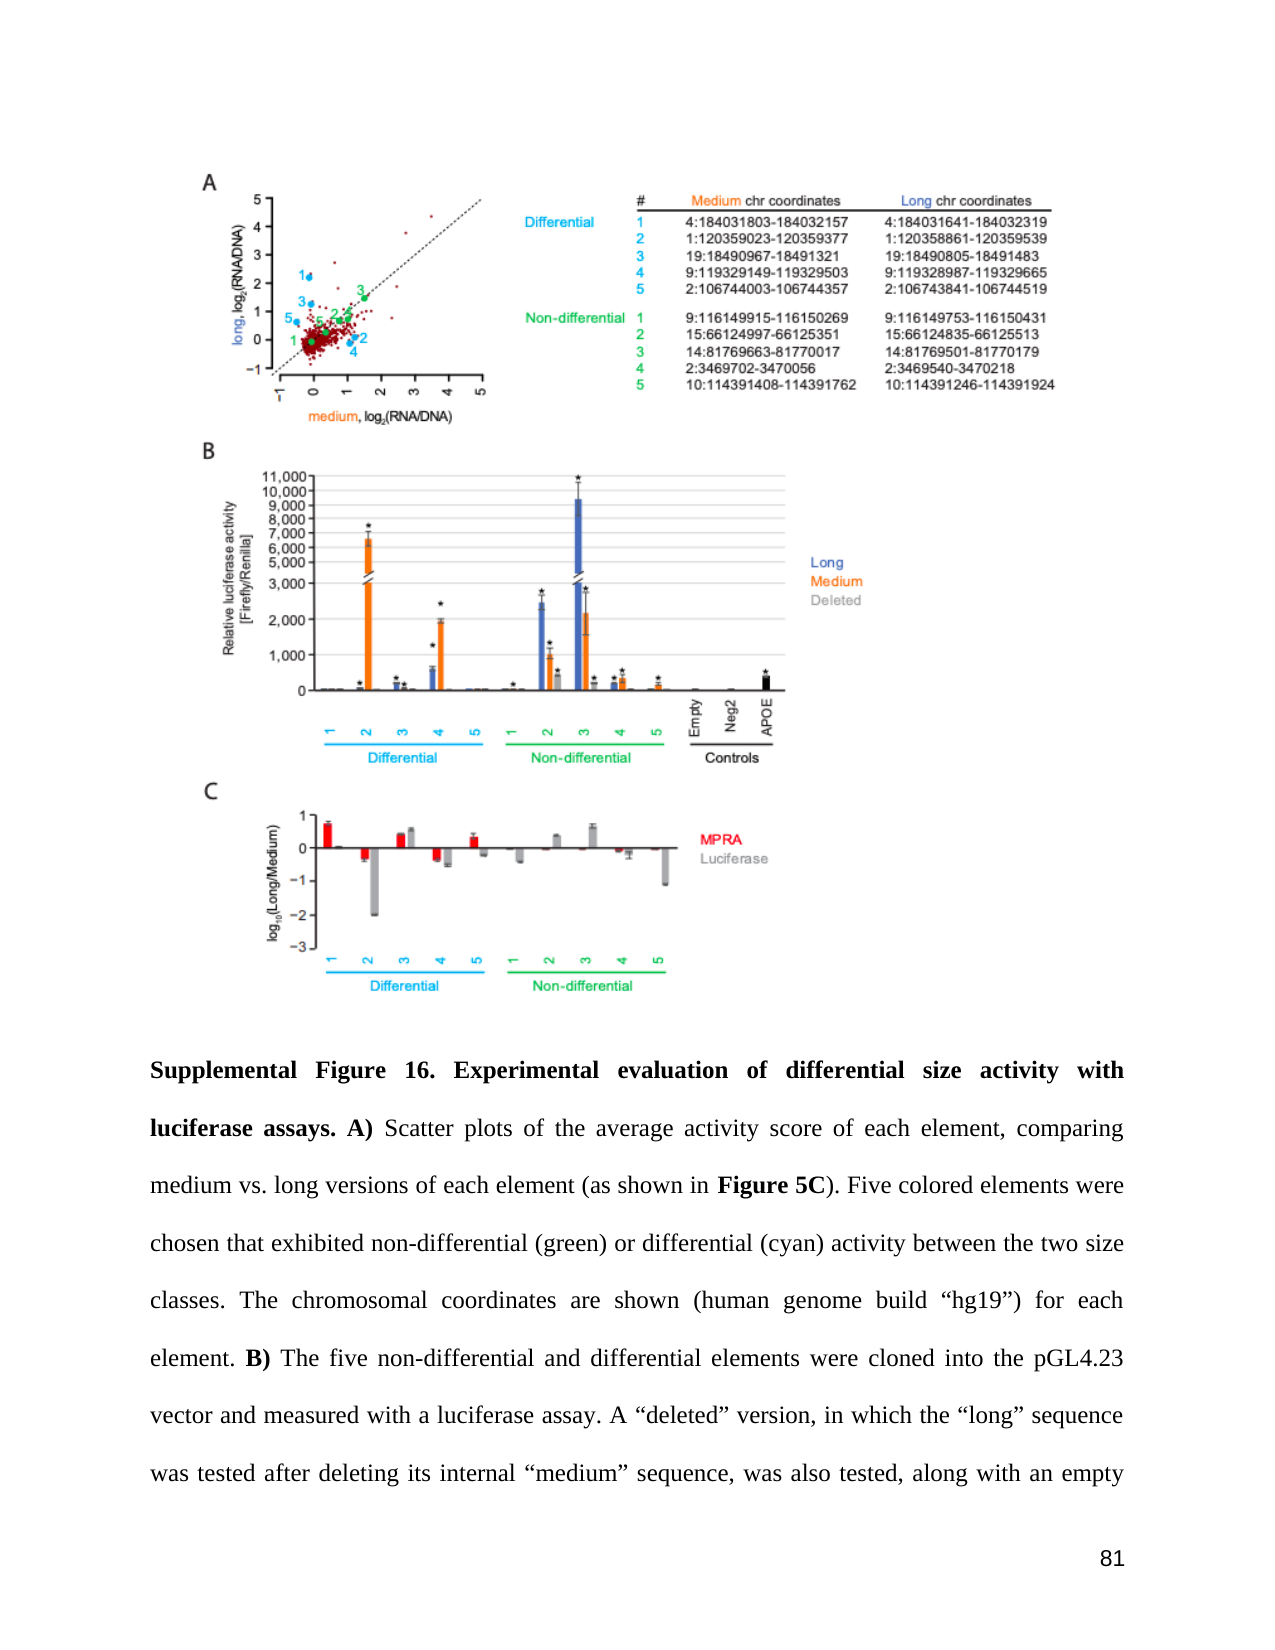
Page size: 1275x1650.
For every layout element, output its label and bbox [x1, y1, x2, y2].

picture [150, 150, 1125, 1030]
text [150, 1056, 1125, 1487]
